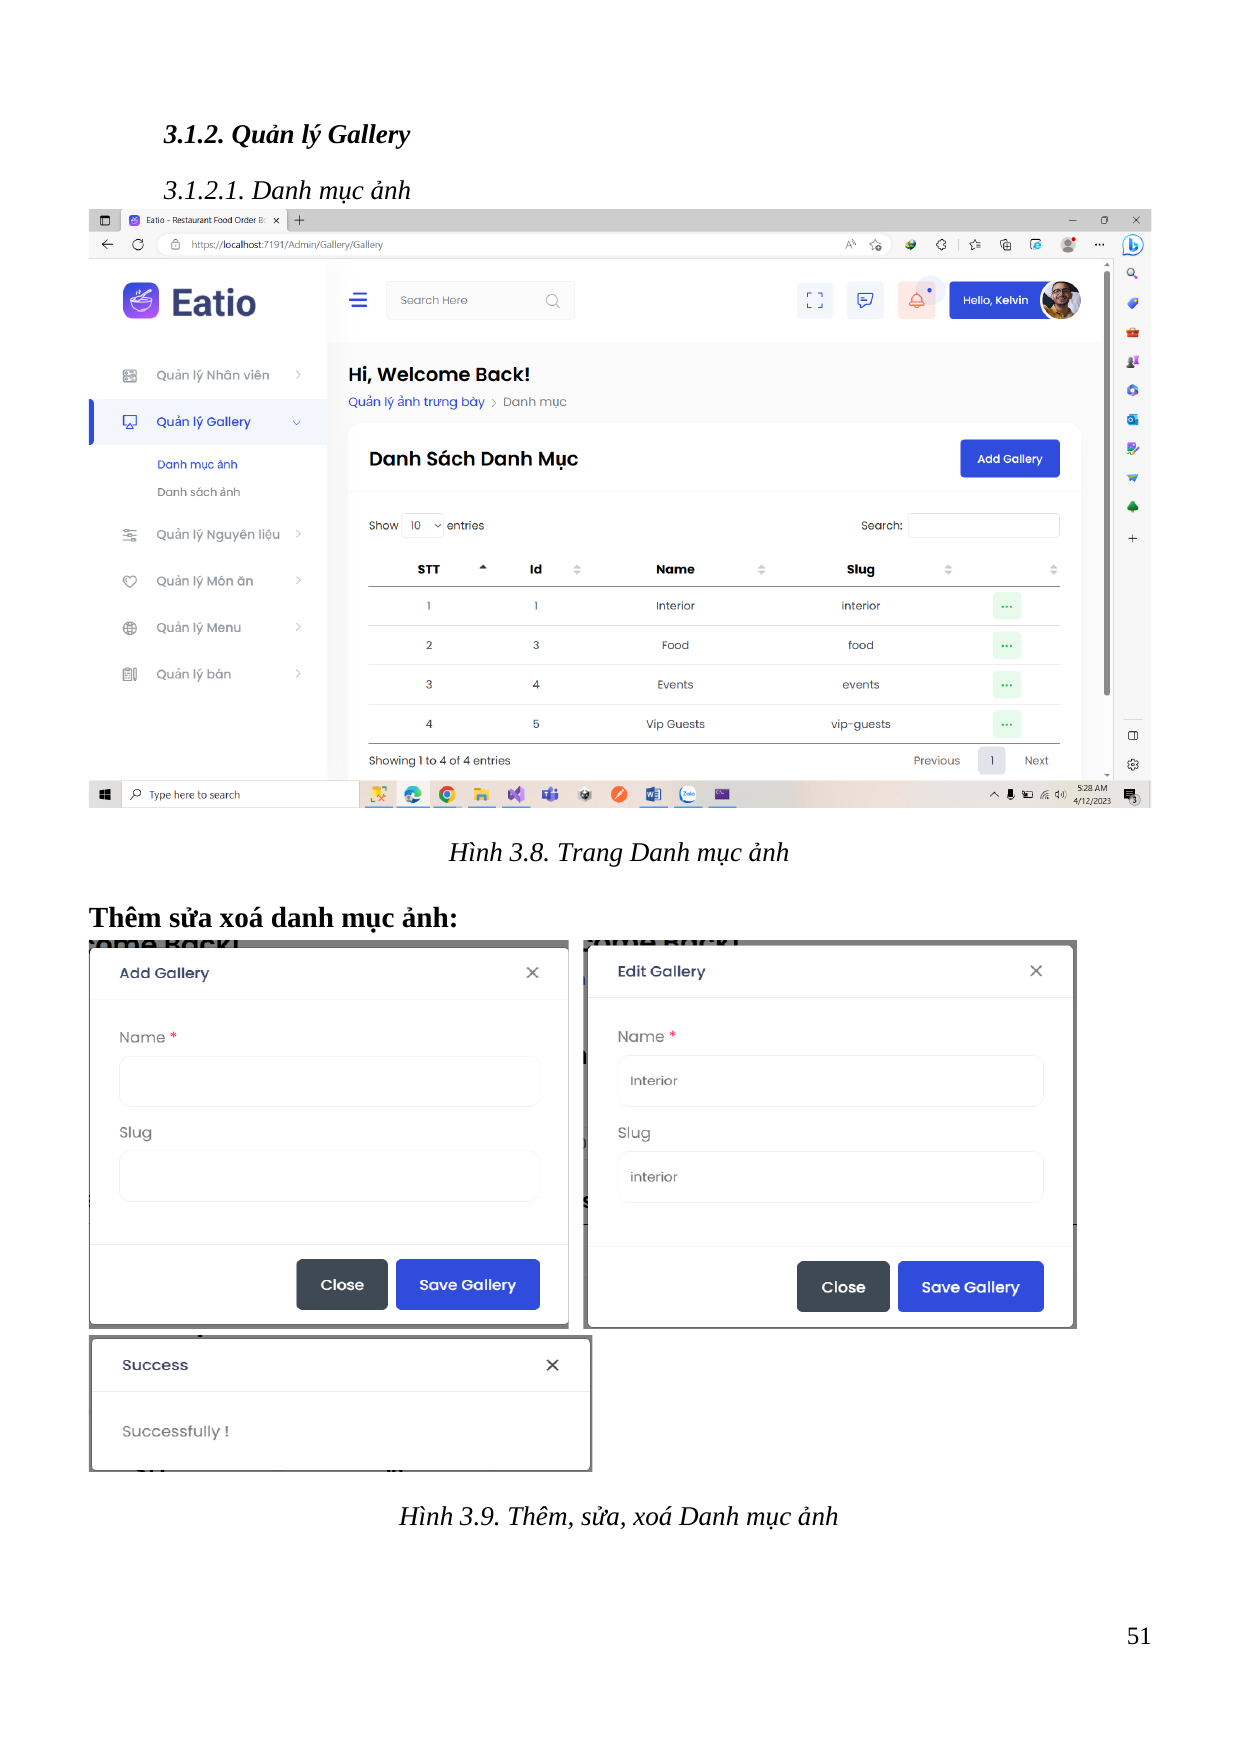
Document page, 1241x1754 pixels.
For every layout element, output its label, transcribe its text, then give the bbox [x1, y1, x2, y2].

picture [88, 1335, 593, 1472]
subtitle 3.1.2. Quản lý Gallery [164, 118, 1152, 149]
picture [583, 940, 1077, 1329]
subtitle Hình 3.8. Trang Danh mục ảnh [89, 836, 1152, 867]
subtitle Hình 3.9. Thêm, sửa, xoá Danh mục ảnh [89, 1500, 1152, 1531]
picture [88, 940, 569, 1329]
picture [88, 209, 1152, 808]
subtitle 3.1.2.1. Danh mục ảnh [164, 174, 1152, 205]
text Thêm sửa xoá danh mục ảnh: [89, 900, 1152, 934]
